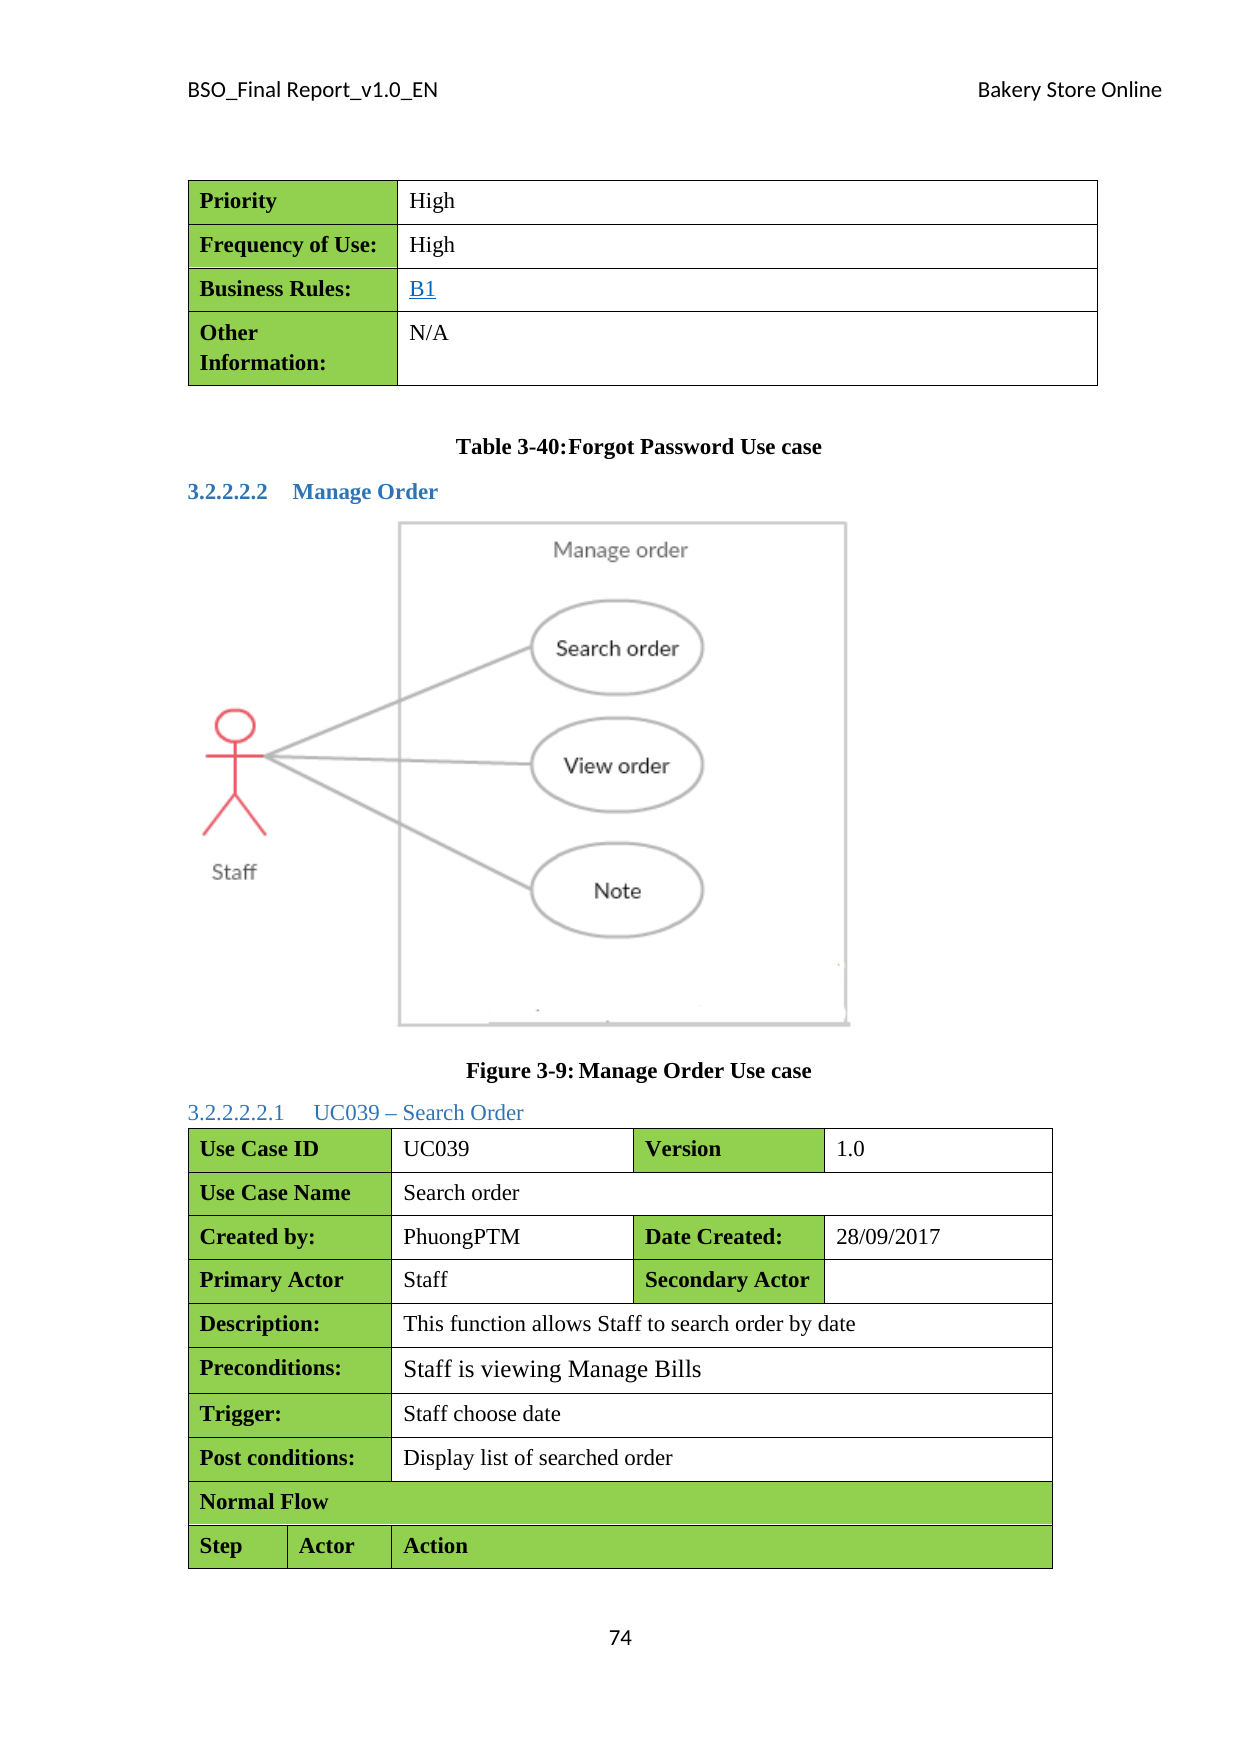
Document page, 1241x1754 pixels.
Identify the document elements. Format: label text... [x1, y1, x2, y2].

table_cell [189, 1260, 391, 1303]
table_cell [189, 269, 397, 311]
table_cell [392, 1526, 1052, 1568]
subtitle Manage Order [187, 478, 1053, 504]
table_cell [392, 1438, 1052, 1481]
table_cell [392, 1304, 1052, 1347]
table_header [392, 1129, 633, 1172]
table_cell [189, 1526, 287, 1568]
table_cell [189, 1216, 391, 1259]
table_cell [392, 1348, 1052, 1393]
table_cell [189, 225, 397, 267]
subtitle UC039 – Search Order [187, 1099, 1053, 1126]
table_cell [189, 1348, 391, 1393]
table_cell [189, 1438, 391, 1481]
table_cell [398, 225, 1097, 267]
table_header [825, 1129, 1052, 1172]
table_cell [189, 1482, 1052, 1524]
picture [187, 506, 860, 1038]
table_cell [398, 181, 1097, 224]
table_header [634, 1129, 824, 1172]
text Forgot Password Use case [225, 433, 1053, 459]
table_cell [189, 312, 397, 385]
text Manage Order Use case [225, 1057, 1053, 1083]
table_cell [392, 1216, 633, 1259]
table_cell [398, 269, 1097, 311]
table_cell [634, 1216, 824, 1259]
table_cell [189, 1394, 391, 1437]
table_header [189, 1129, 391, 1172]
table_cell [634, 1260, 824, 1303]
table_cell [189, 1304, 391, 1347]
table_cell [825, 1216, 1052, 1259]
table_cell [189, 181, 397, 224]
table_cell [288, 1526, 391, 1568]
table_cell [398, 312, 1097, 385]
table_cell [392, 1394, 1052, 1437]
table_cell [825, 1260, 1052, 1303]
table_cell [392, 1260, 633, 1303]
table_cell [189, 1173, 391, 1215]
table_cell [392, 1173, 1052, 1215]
